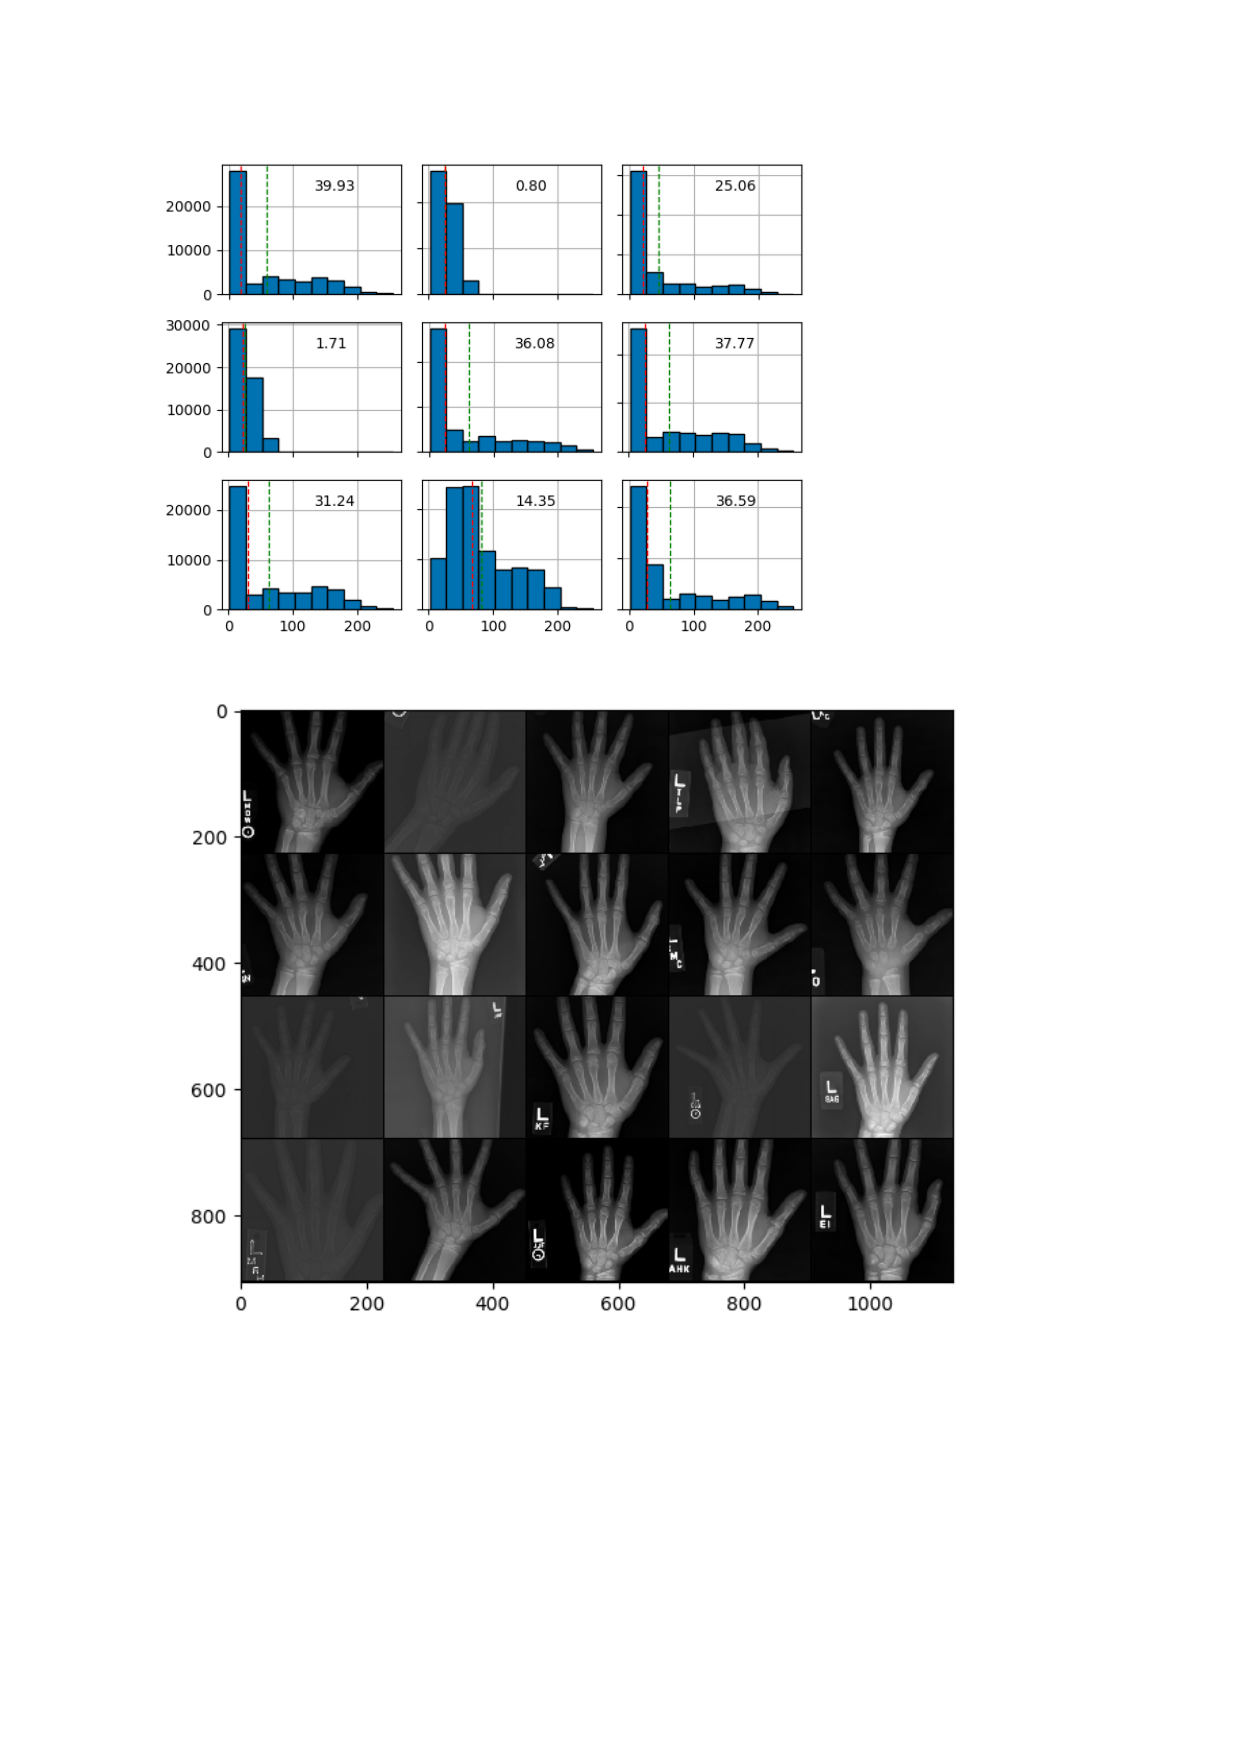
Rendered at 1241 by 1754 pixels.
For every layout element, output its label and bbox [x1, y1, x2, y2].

picture [150, 150, 817, 650]
picture [150, 684, 1018, 1335]
